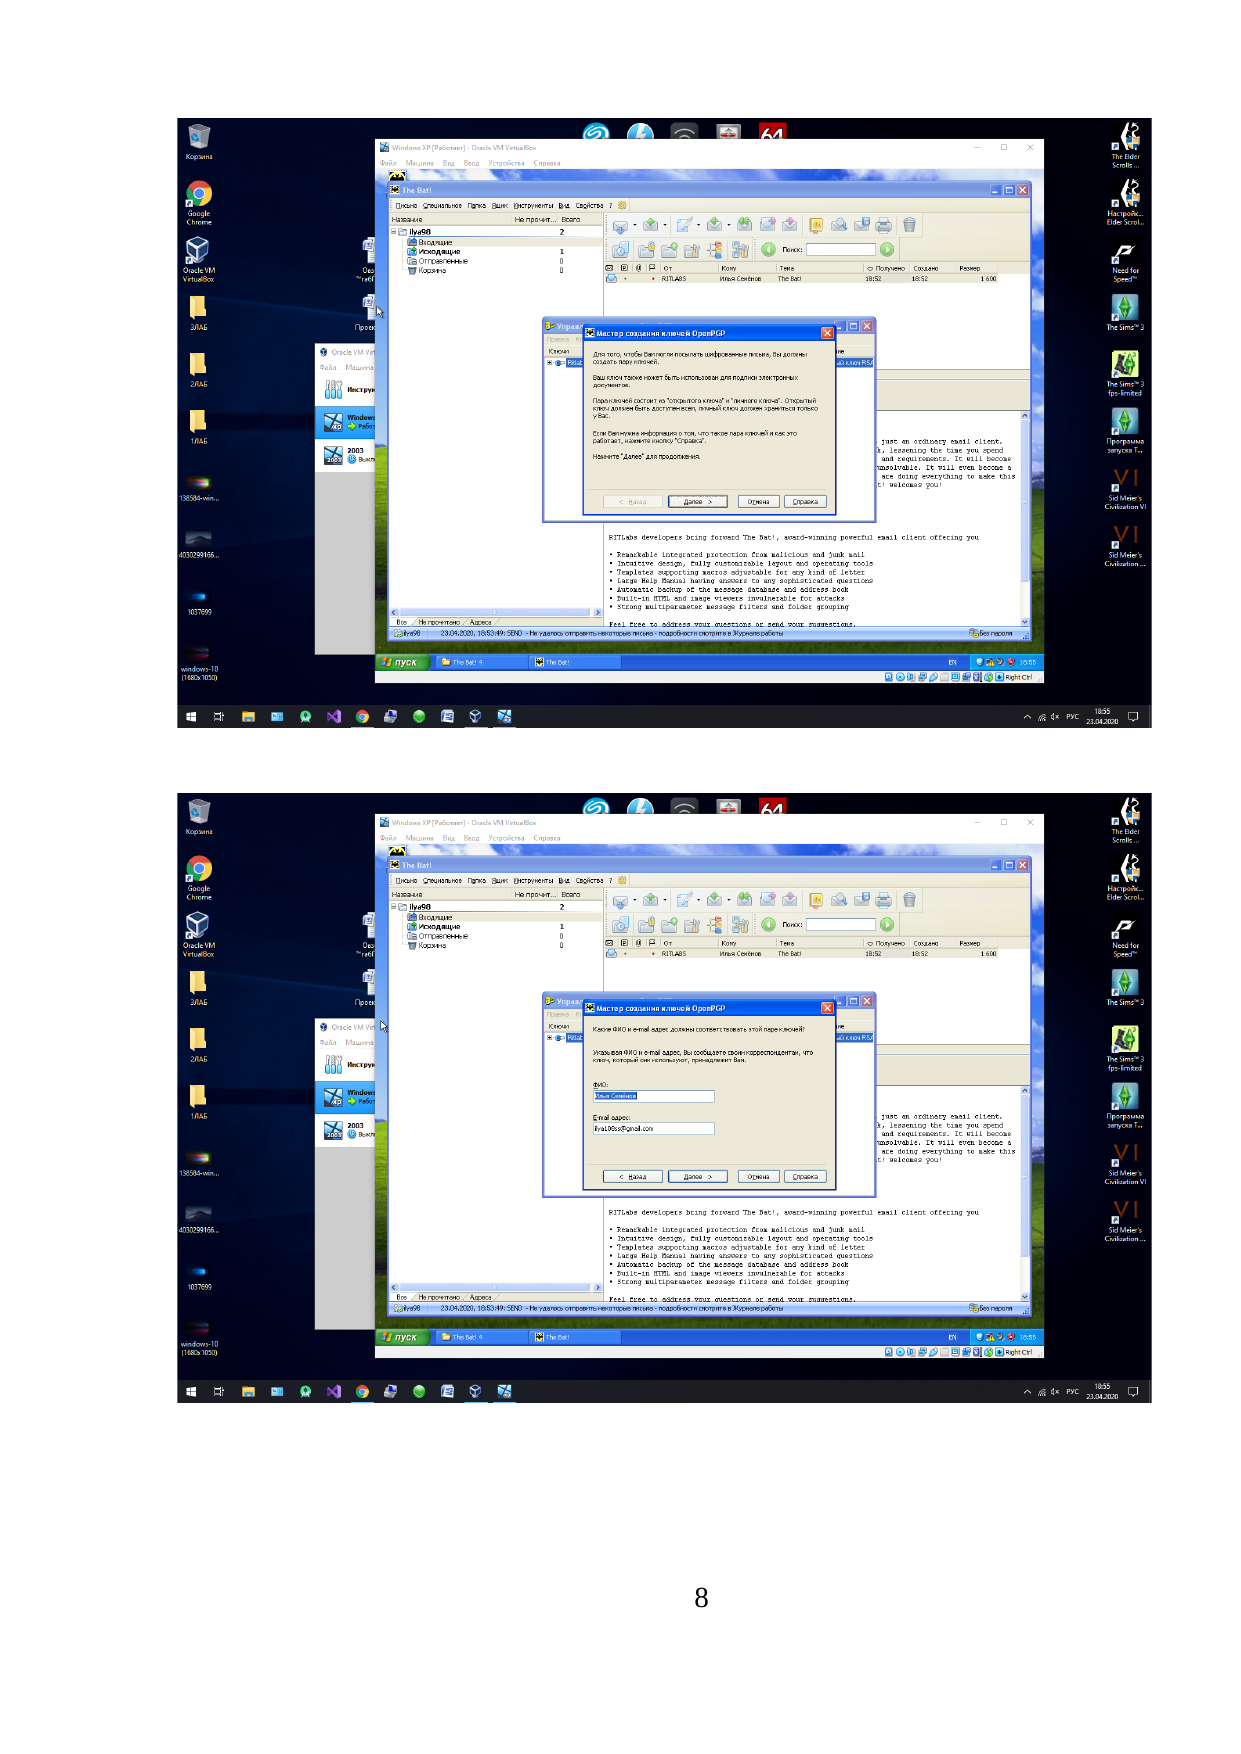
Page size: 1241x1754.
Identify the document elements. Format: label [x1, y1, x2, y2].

picture [177, 118, 1152, 728]
picture [177, 793, 1152, 1403]
